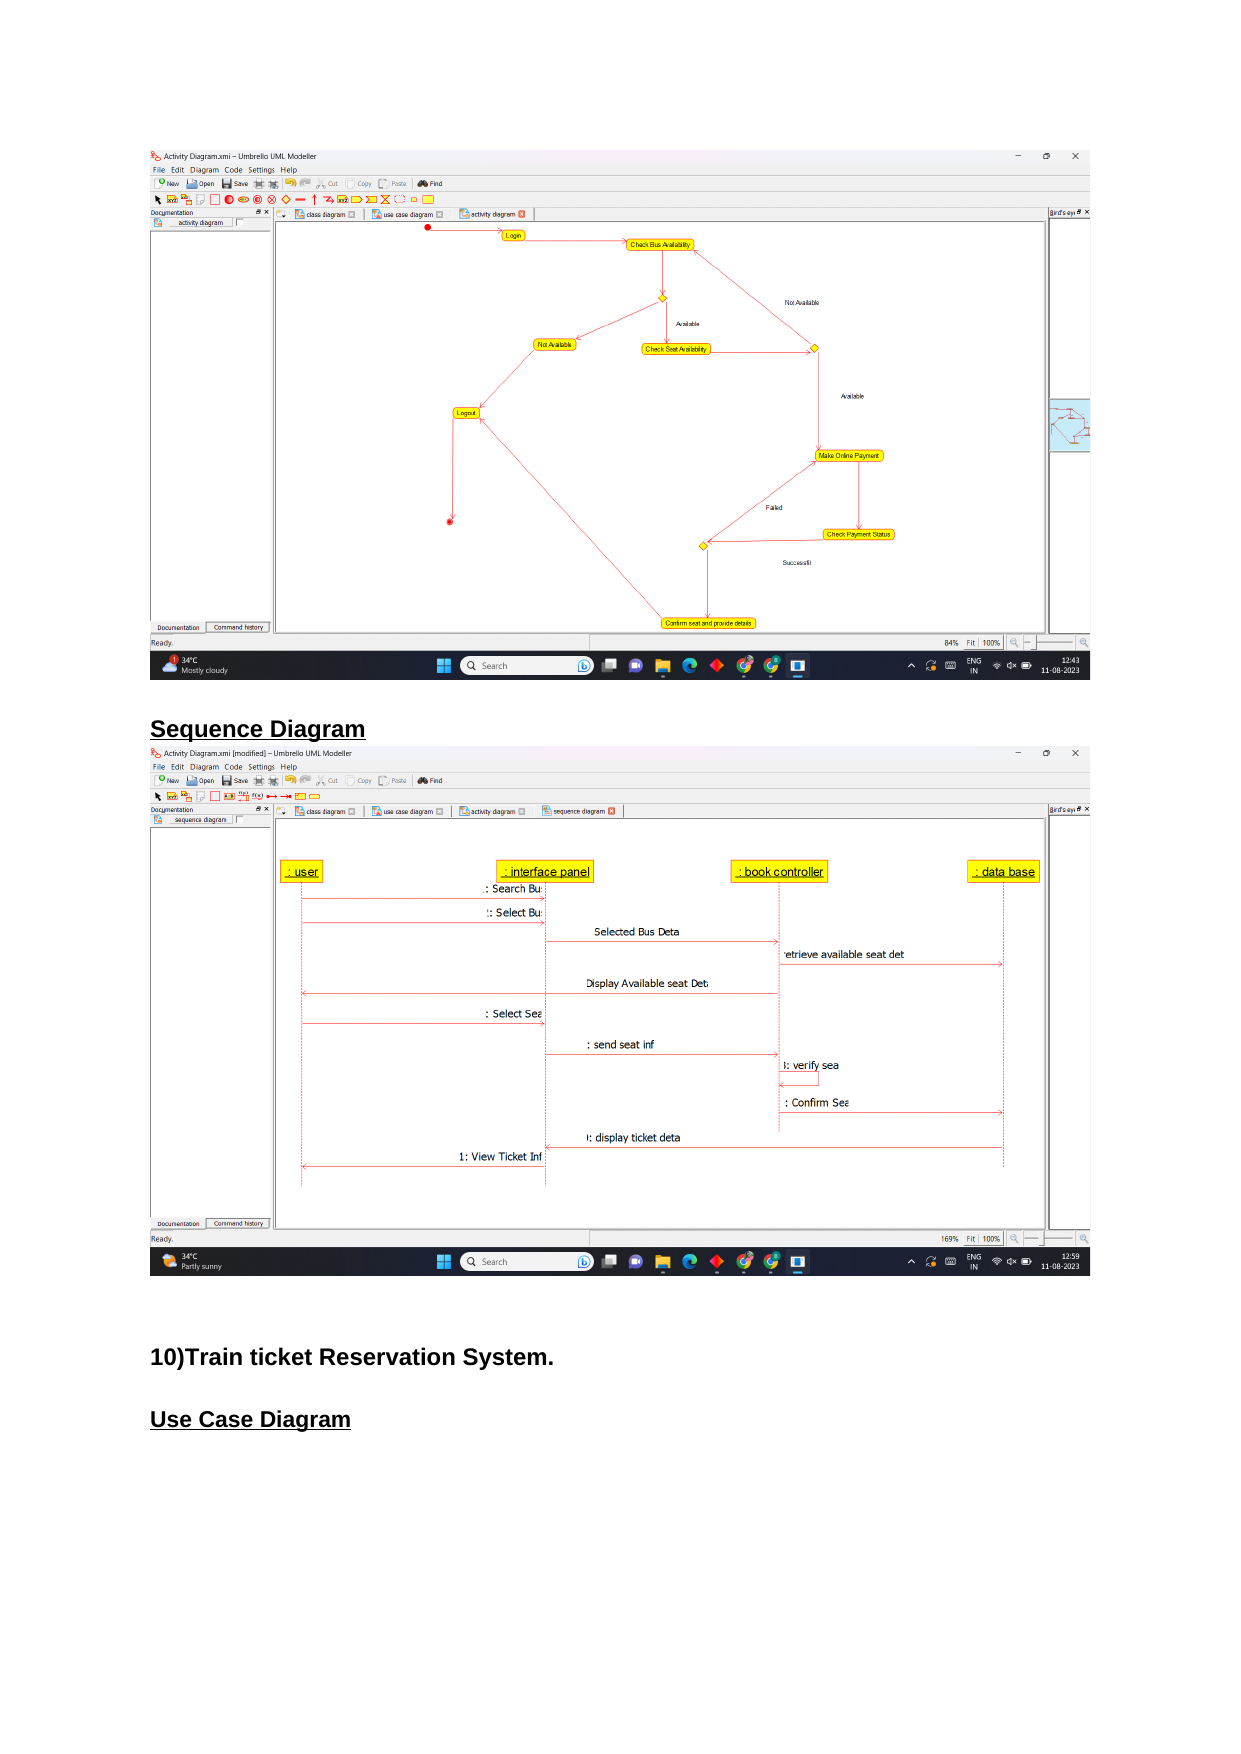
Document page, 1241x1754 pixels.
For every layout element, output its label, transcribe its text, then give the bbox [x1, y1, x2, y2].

text Use Case Diagram [150, 1406, 1090, 1432]
picture [150, 746, 1091, 1276]
picture [150, 150, 1091, 680]
text 10)Train ticket Reservation System. [150, 1343, 1090, 1370]
text Sequence Diagram [150, 715, 1090, 742]
